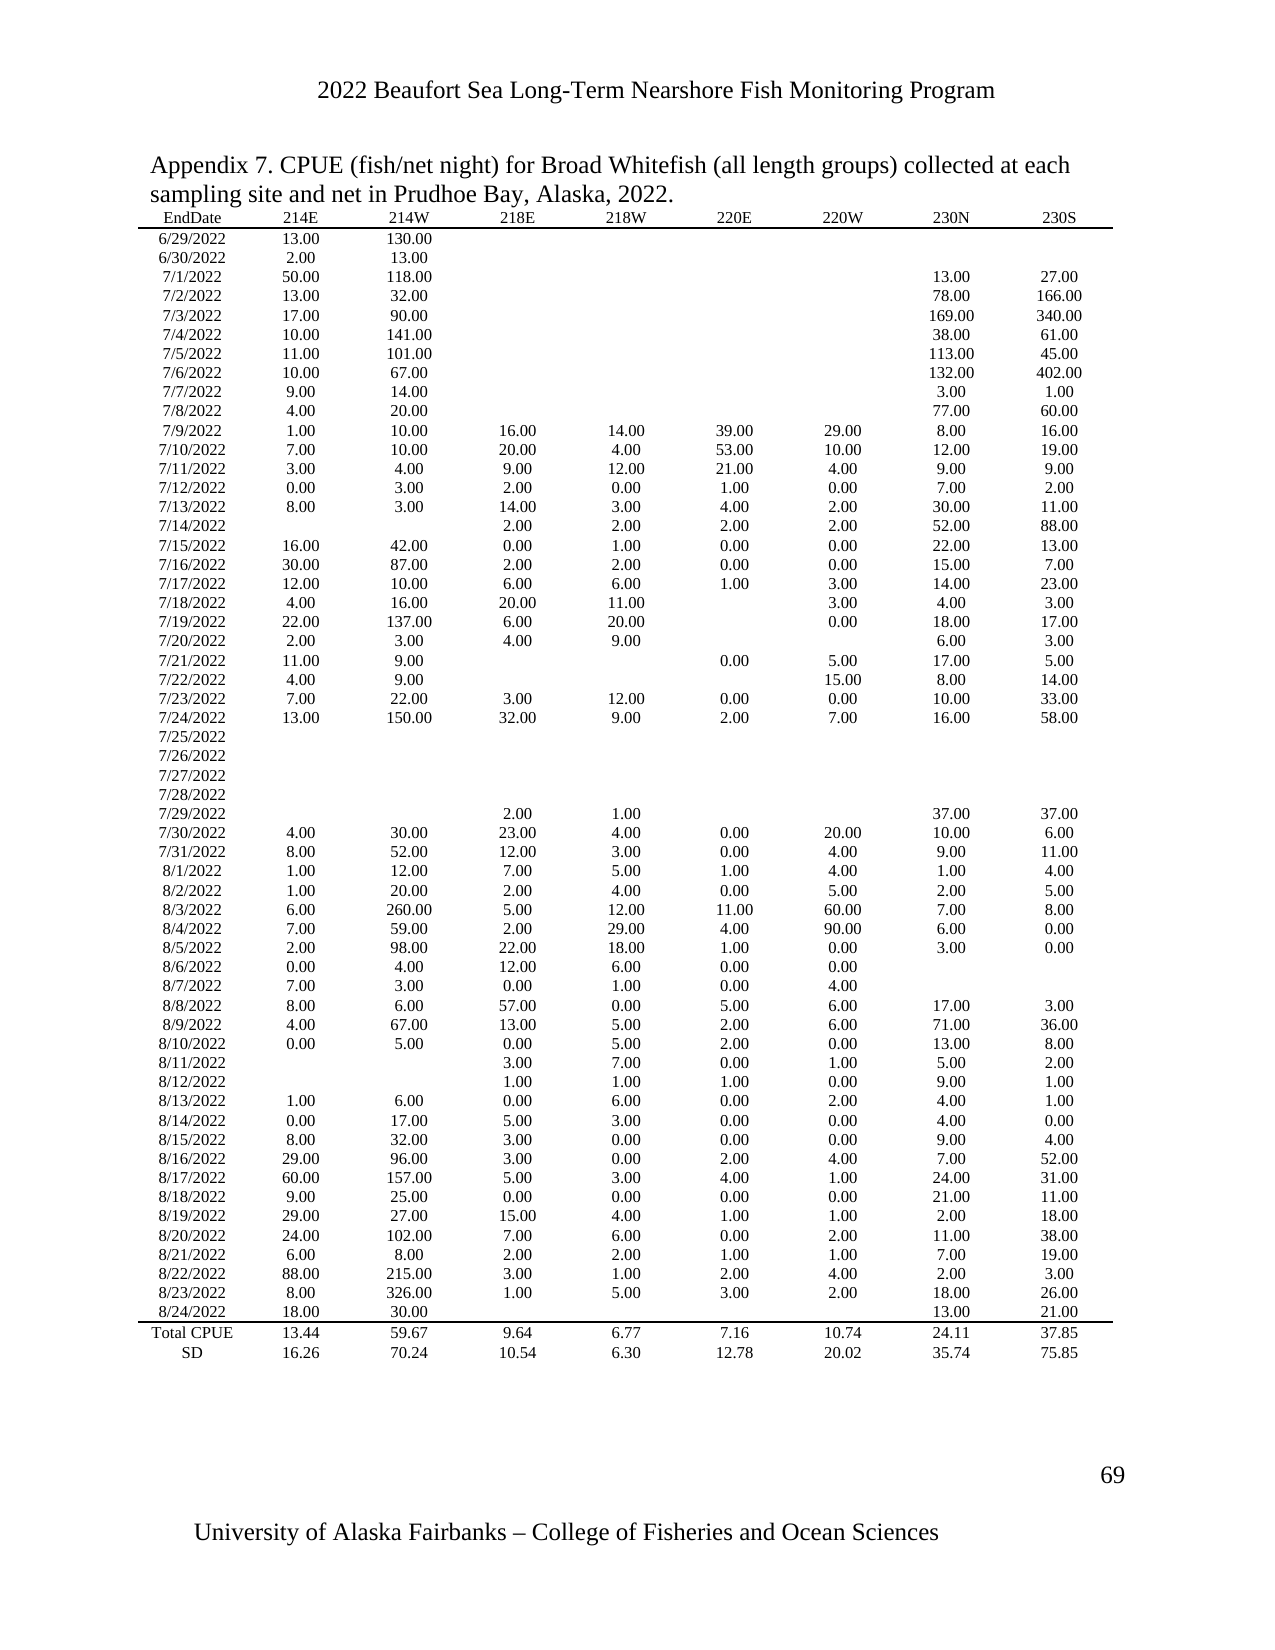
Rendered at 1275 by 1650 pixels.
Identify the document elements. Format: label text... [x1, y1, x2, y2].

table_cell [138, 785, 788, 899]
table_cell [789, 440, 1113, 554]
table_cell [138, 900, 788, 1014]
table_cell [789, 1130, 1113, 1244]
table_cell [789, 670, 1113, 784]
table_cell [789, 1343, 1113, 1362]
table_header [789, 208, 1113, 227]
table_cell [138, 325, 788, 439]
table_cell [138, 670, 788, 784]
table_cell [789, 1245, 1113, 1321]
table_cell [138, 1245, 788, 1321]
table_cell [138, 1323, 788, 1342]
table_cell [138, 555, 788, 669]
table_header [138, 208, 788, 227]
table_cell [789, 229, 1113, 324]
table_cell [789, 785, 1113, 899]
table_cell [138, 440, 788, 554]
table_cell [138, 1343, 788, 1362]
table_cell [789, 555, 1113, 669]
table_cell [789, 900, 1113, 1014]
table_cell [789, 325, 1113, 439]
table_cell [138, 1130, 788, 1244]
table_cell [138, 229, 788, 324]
subtitle Appendix 7. CPUE (fish/net night) for Broad Whitefish (all length groups) collected at each sampling site and net in Prudhoe Bay, Alaska, 2022. [150, 150, 1125, 207]
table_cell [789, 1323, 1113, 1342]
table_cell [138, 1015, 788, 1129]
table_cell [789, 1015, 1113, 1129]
